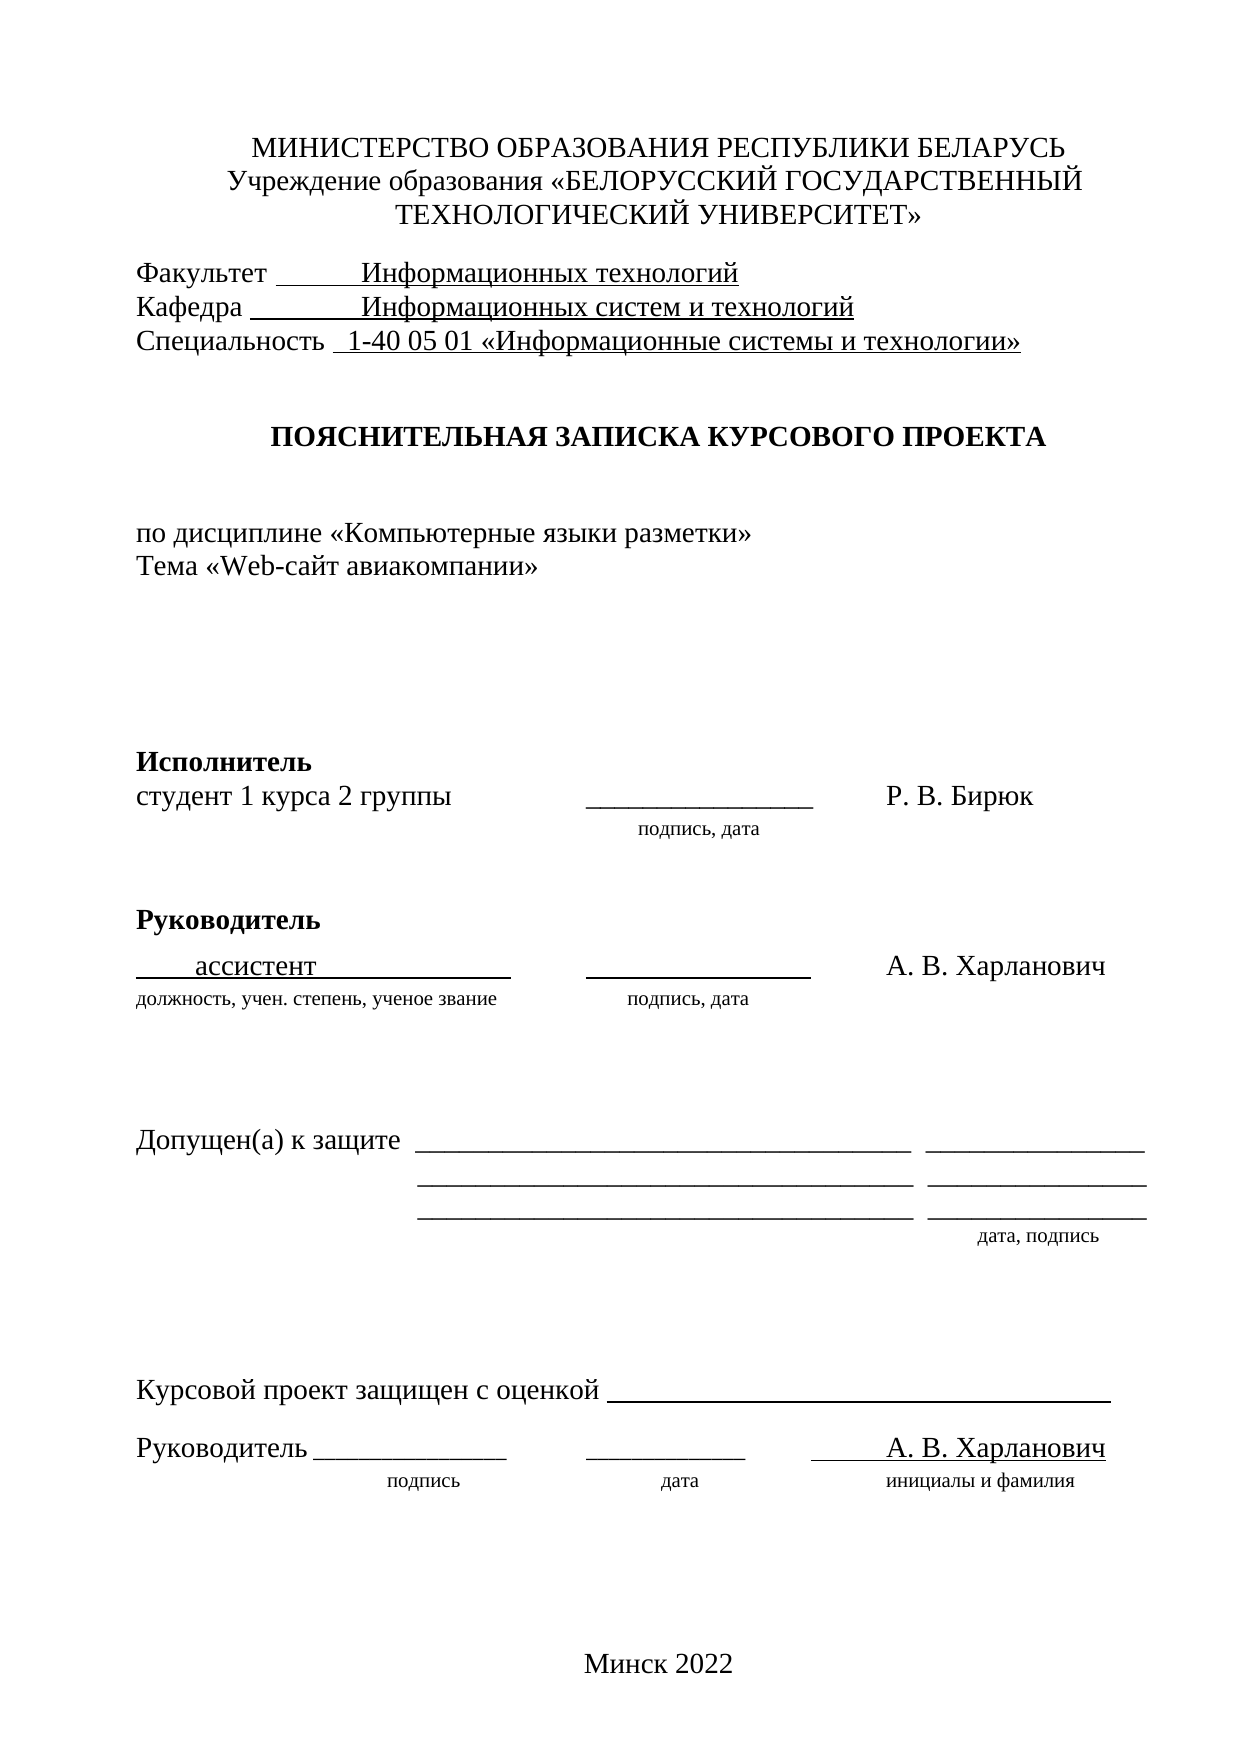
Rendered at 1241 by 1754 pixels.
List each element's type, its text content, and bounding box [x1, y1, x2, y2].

text подпись дата инициалы и фамилия [136, 1468, 1181, 1492]
text дата, подпись [136, 1223, 1181, 1247]
text по дисциплине «Компьютерные языки разметки» [136, 515, 1181, 548]
text Исполнитель [136, 744, 1181, 778]
text студент 1 курса 2 группы ________________ Р. В. Бирюк [136, 778, 1181, 811]
text должность, учен. степень, ученое звание подпись, дата [136, 986, 1181, 1010]
text МИНИСТЕРСТВО ОБРАЗОВАНИЯ РЕСПУБЛИКИ БЕЛАРУСЬ Учреждение образования «БЕЛОРУССКИЙ ГОСУДАРСТВЕННЫЙ ТЕХНОЛОГИЧЕСКИЙ УНИВЕРСИТЕТ» [136, 130, 1181, 231]
text ПОЯСНИТЕЛЬНАЯ ЗАПИСКА КУРСОВОГО ПРОЕКТА [136, 419, 1181, 452]
text __________________________________ _______________ [136, 1156, 1181, 1189]
text Руководитель [136, 902, 1181, 936]
text Факультет Информационных технологий [136, 256, 1181, 289]
text __________________________________ _______________ [136, 1189, 1181, 1223]
text Допущен(а) к защите __________________________________ _______________ [136, 1122, 1181, 1156]
text Кафедра Информационных систем и технологий [136, 289, 1181, 323]
text Специальность 1-40 05 01 «Информационные системы и технологии» [136, 323, 1181, 356]
text Руководитель _________________ ______________ А. В. Харланович [136, 1431, 1181, 1464]
text подпись, дата [136, 816, 1181, 839]
text Курсовой проект защищен с оценкой [136, 1372, 1181, 1406]
text ассистент А. В. Харланович [136, 948, 1181, 982]
text Тема «Web-сайт авиакомпании» [136, 548, 1181, 582]
